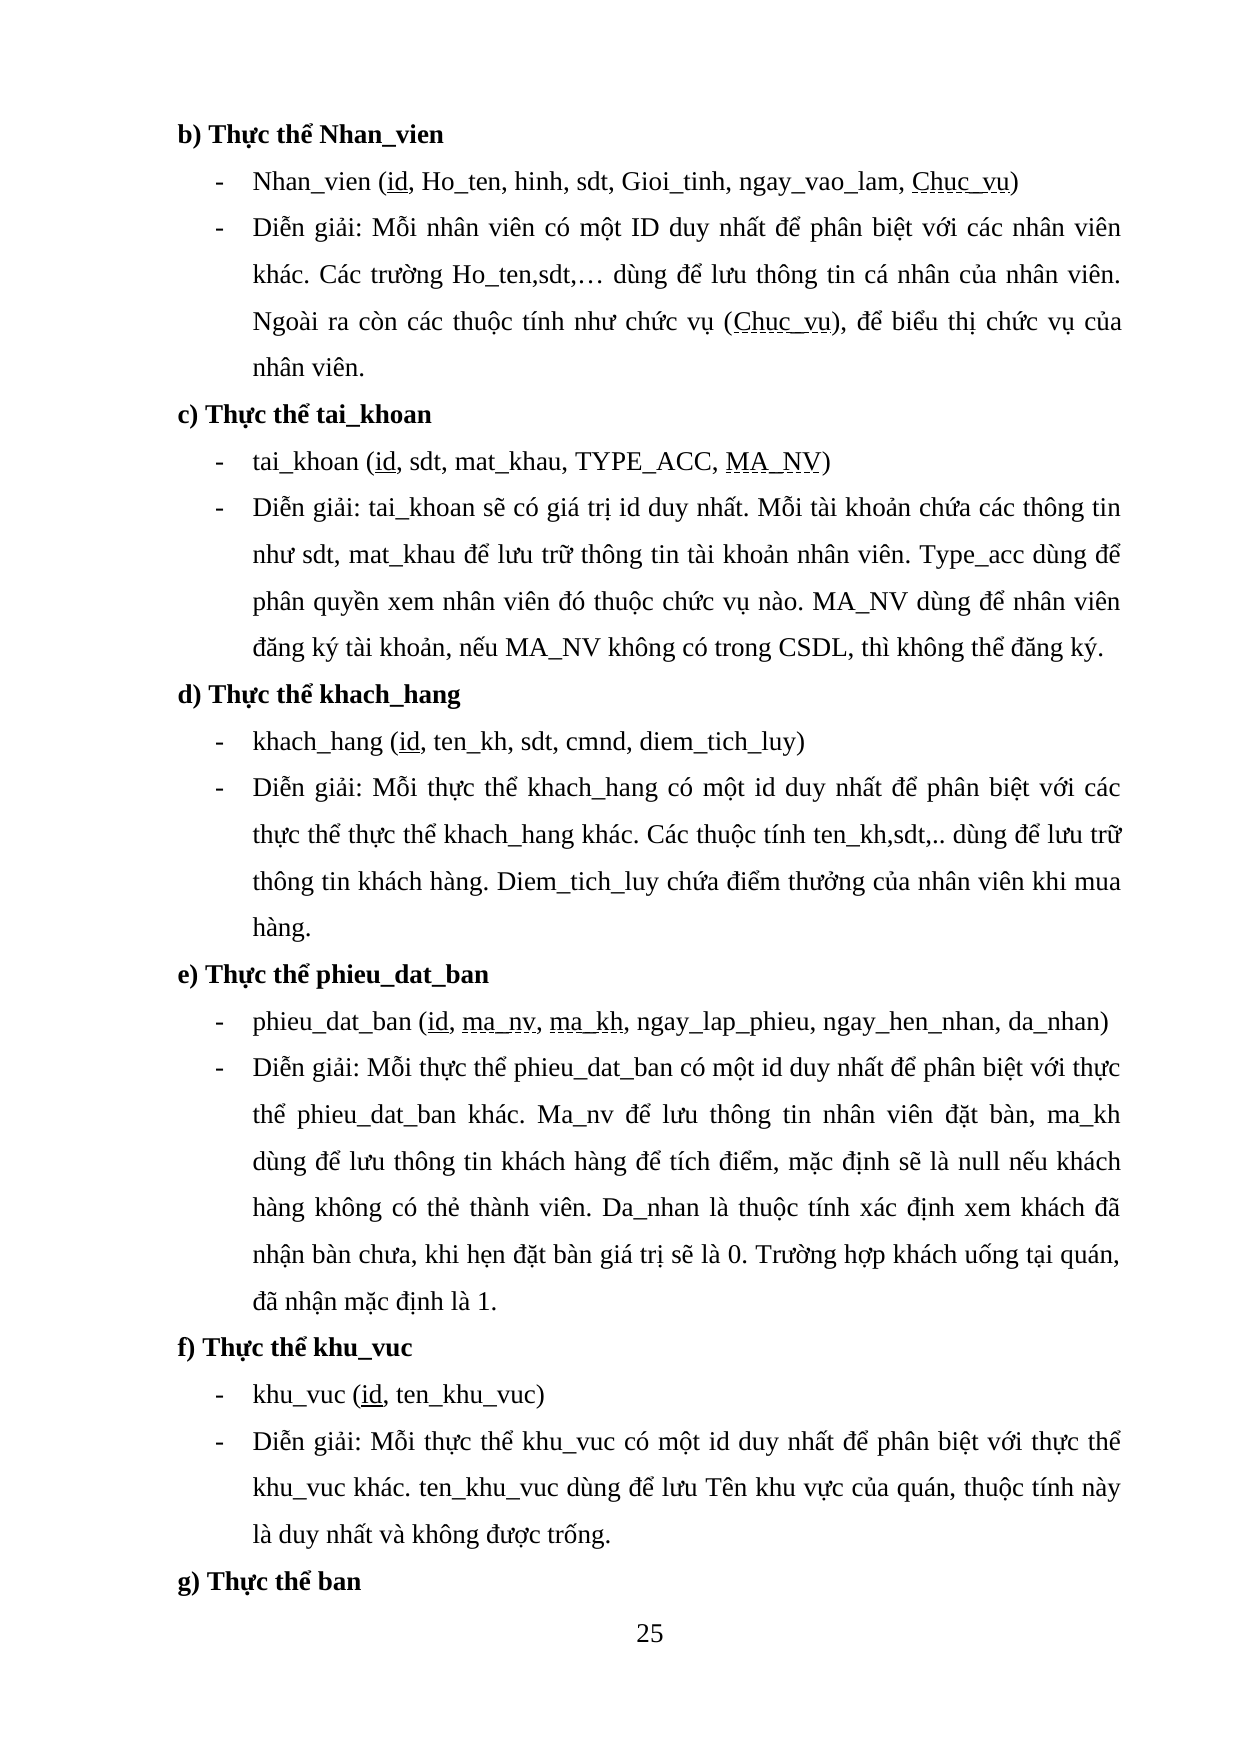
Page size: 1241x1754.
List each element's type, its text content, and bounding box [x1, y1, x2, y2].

list Diễn giải: Mỗi thực thể khach_hang có một id duy nhất để phân biệt với các thực thể thực thể khach_hang khác. Các thuộc tính ten_kh,sdt,.. dùng để lưu trữ thông tin khách hàng. Diem_tich_luy chứa điểm thưởng của nhân viên khi mua hàng. [215, 771, 1122, 943]
text d) Thực thể khach_hang [177, 678, 1122, 709]
list Diễn giải: Mỗi thực thể phieu_dat_ban có một id duy nhất để phân biệt với thực thể phieu_dat_ban khác. Ma_nv để lưu thông tin nhân viên đặt bàn, ma_kh dùng để lưu thông tin khách hàng để tích điểm, mặc định sẽ là null nếu khách hàng không có thẻ thành viên. Da_nhan là thuộc tính xác định xem khách đã nhận bàn chưa, khi hẹn đặt bàn giá trị sẽ là 0. Trường hợp khách uống tại quán, đã nhận mặc định là 1. [215, 1051, 1122, 1316]
list khach_hang (id, ten_kh, sdt, cmnd, diem_tich_luy) [215, 725, 1122, 756]
text g) Thực thể ban [177, 1565, 1122, 1596]
text c) Thực thể tai_khoan [177, 398, 1122, 429]
list phieu_dat_ban (id, ma_nv, ma_kh, ngay_lap_phieu, ngay_hen_nhan, da_nhan) [215, 1005, 1122, 1036]
text f) Thực thể khu_vuc [177, 1331, 1122, 1363]
text e) Thực thể phieu_dat_ban [177, 958, 1122, 989]
list Diễn giải: Mỗi thực thể khu_vuc có một id duy nhất để phân biệt với thực thể khu_vuc khác. ten_khu_vuc dùng để lưu Tên khu vực của quán, thuộc tính này là duy nhất và không được trống. [215, 1425, 1122, 1549]
list Nhan_vien (id, Ho_ten, hinh, sdt, Gioi_tinh, ngay_vao_lam, Chuc_vu) [215, 165, 1122, 196]
list tai_khoan (id, sdt, mat_khau, TYPE_ACC, MA_NV) [215, 445, 1122, 476]
list Diễn giải: Mỗi nhân viên có một ID duy nhất để phân biệt với các nhân viên khác. Các trường Ho_ten,sdt,… dùng để lưu thông tin cá nhân của nhân viên. Ngoài ra còn các thuộc tính như chức vụ (Chuc_vu), để biểu thị chức vụ của nhân viên. [215, 211, 1122, 383]
text b) Thực thể Nhan_vien [177, 118, 1122, 149]
list Diễn giải: tai_khoan sẽ có giá trị id duy nhất. Mỗi tài khoản chứa các thông tin như sdt, mat_khau để lưu trữ thông tin tài khoản nhân viên. Type_acc dùng để phân quyền xem nhân viên đó thuộc chức vụ nào. MA_NV dùng để nhân viên đăng ký tài khoản, nếu MA_NV không có trong CSDL, thì không thể đăng ký. [215, 491, 1122, 663]
list khu_vuc (id, ten_khu_vuc) [215, 1378, 1122, 1409]
